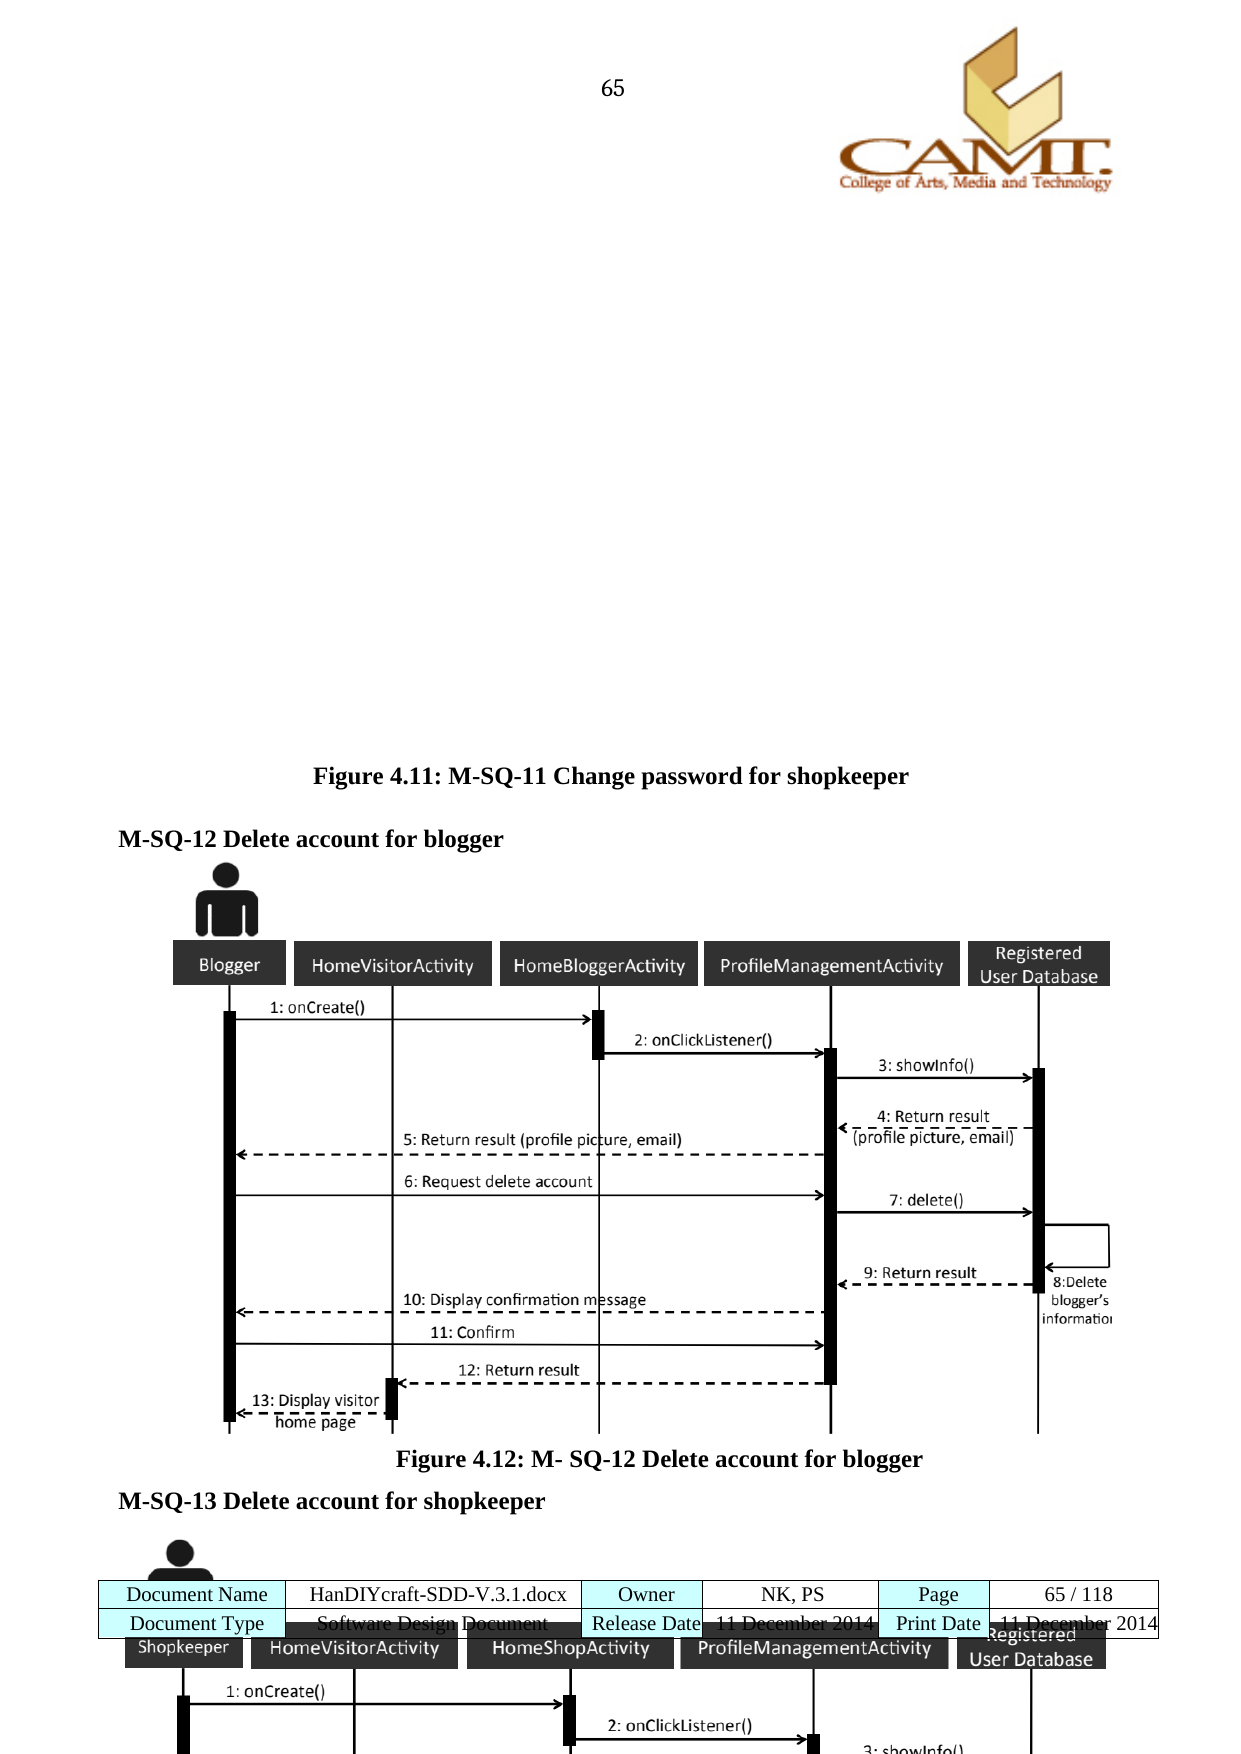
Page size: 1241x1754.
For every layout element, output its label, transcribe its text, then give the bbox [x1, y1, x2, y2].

text M-SQ-12 Delete account for blogger [118, 824, 1108, 853]
picture [755, 18, 1221, 207]
text M-SQ-13 Delete account for shopkeeper [118, 1486, 1108, 1514]
